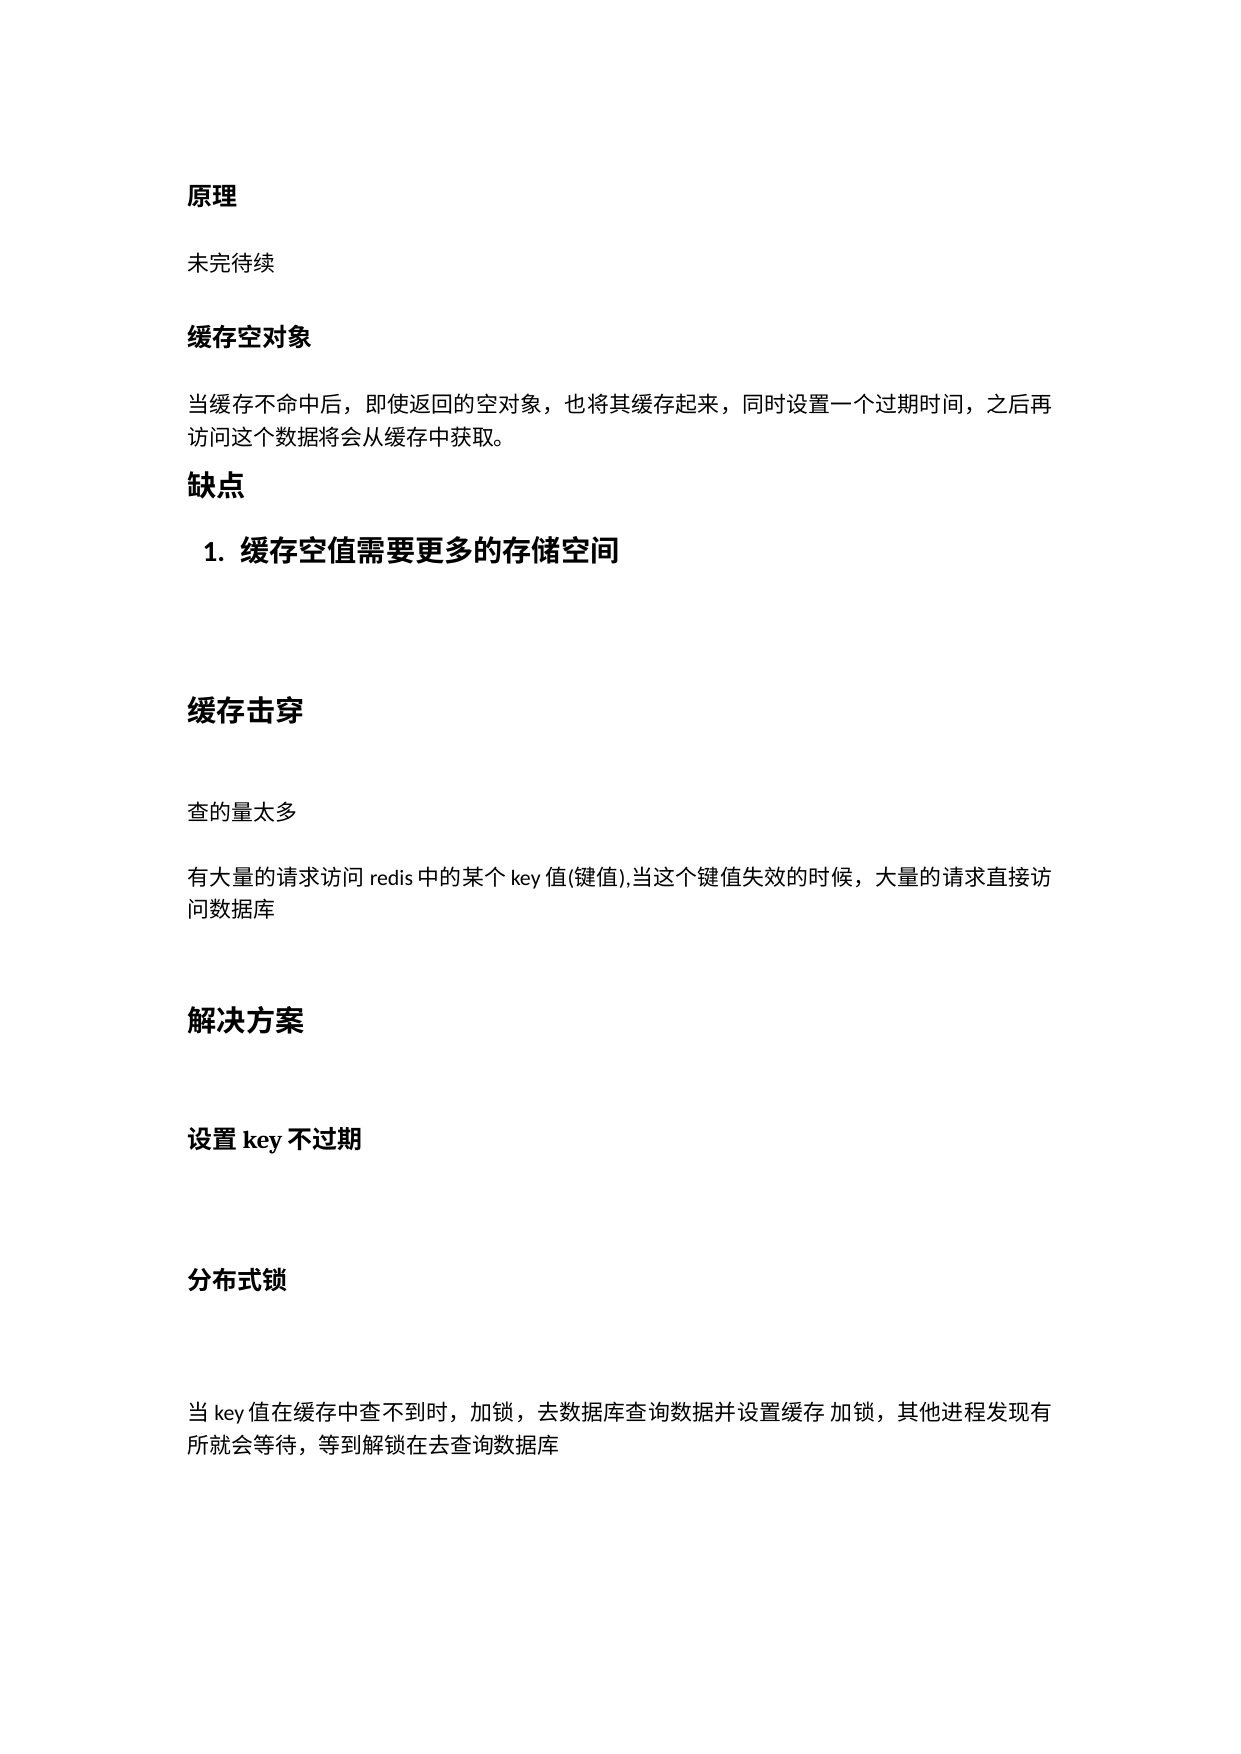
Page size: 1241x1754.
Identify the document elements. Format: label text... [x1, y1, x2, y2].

subtitle 缓存击穿 [187, 676, 1053, 741]
text 当缓存不命中后，即使返回的空对象，也将其缓存起来，同时设置一个过期时间，之后再访问这个数据将会从缓存中获取。 [187, 387, 1053, 452]
text 未完待续 [187, 246, 1053, 278]
list 缓存空值需要更多的存储空间 [202, 517, 1053, 582]
text 缺点 [187, 452, 1053, 517]
subtitle 分布式锁 [187, 1246, 1053, 1311]
text 查的量太多 [187, 794, 1053, 827]
subtitle 设置key不过期 [187, 1105, 1053, 1170]
subtitle 缓存空对象 [187, 303, 1053, 368]
text 当key值在缓存中查不到时，加锁，去数据库查询数据并设置缓存 加锁，其他进程发现有所就会等待，等到解锁在去查询数据库 [187, 1330, 1053, 1460]
subtitle 原理 [187, 162, 1053, 227]
text 有大量的请求访问redis中的某个key值(键值),当这个键值失效的时候，大量的请求直接访问数据库 [187, 859, 1053, 924]
subtitle 解决方案 [187, 986, 1053, 1051]
